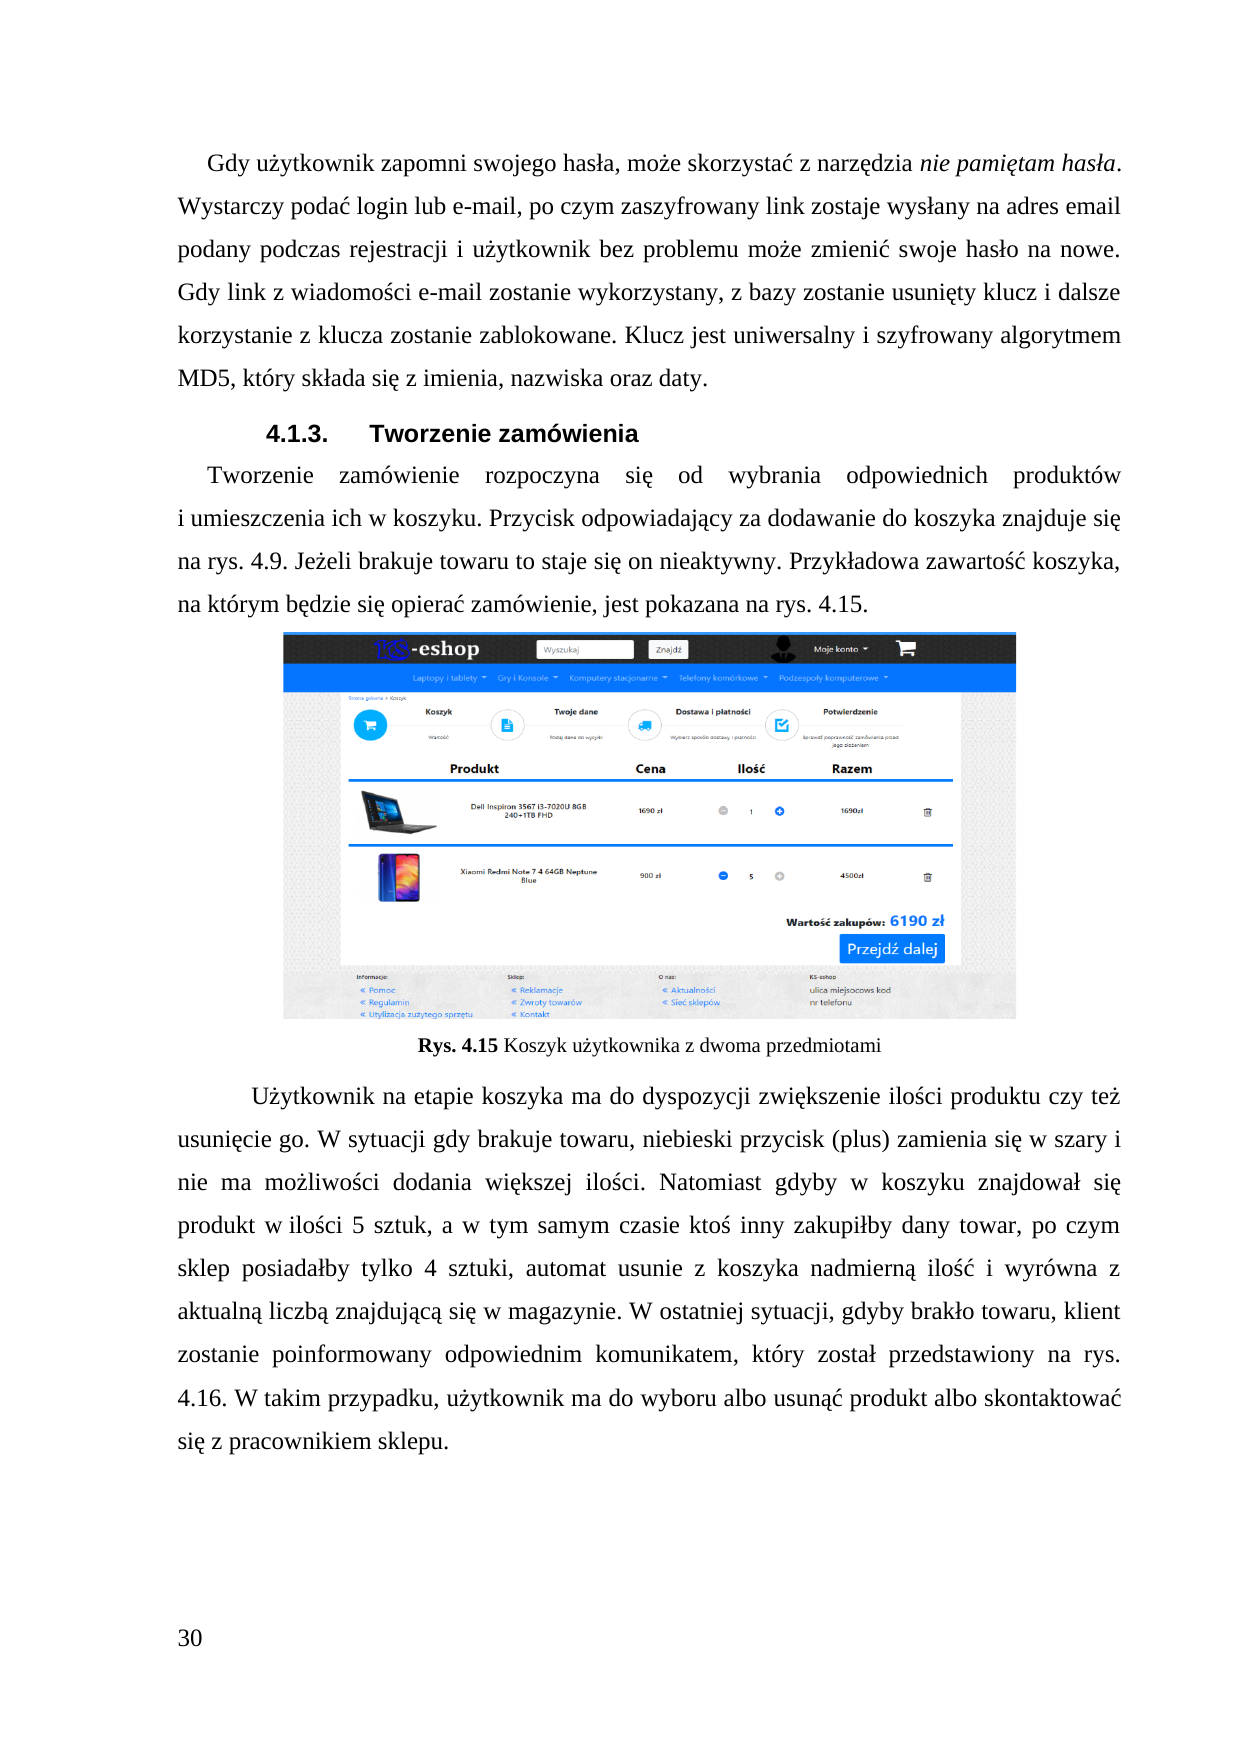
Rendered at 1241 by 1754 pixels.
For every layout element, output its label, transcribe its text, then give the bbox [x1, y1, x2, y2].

text Rys. 4.15 Koszyk użytkownika z dwoma przedmiotami [177, 1033, 1122, 1057]
text Gdy użytkownik zapomni swojego hasła, może skorzystać z narzędzia nie pamiętam hasła. Wystarczy podać login lub e-mail, po czym zaszyfrowany link zostaje wysłany na adres email podany podczas rejestracji i użytkownik bez problemu może zmienić swoje hasło na nowe. Gdy link z wiadomości e-mail zostanie wykorzystany, z bazy zostanie usunięty klucz i dalsze korzystanie z klucza zostanie zablokowane. Klucz jest uniwersalny i szyfrowany algorytmem MD5, który składa się z imienia, nazwiska oraz daty. [177, 148, 1122, 392]
subtitle Tworzenie zamówienia [266, 419, 1122, 448]
text Użytkownik na etapie koszyka ma do dyspozycji zwiększenie ilości produktu czy też usunięcie go. W sytuacji gdy brakuje towaru, niebieski przycisk (plus) zamienia się w szary i nie ma możliwości dodania większej ilości. Natomiast gdyby w koszyku znajdował się produkt w ilości 5 sztuk, a w tym samym czasie ktoś inny zakupiłby dany towar, po czym sklep posiadałby tylko 4 sztuki, automat usunie z koszyka nadmierną ilość i wyrówna z aktualną liczbą znajdującą się w magazynie. W ostatniej sytuacji, gdyby brakło towaru, klient zostanie poinformowany odpowiednim komunikatem, który został przedstawiony na rys. 4.16. W takim przypadku, użytkownik ma do wyboru albo usunąć produkt albo skontaktować się z pracownikiem sklepu. [177, 1081, 1122, 1454]
text Tworzenie zamówienie rozpoczyna się od wybrania odpowiednich produktów i umieszczenia ich w koszyku. Przycisk odpowiadający za dodawanie do koszyka znajduje się na rys. 4.9. Jeżeli brakuje towaru to staje się on nieaktywny. Przykładowa zawartość koszyka, na którym będzie się opierać zamówienie, jest pokazana na rys. 4.15. [177, 460, 1122, 618]
picture [283, 632, 1017, 1019]
